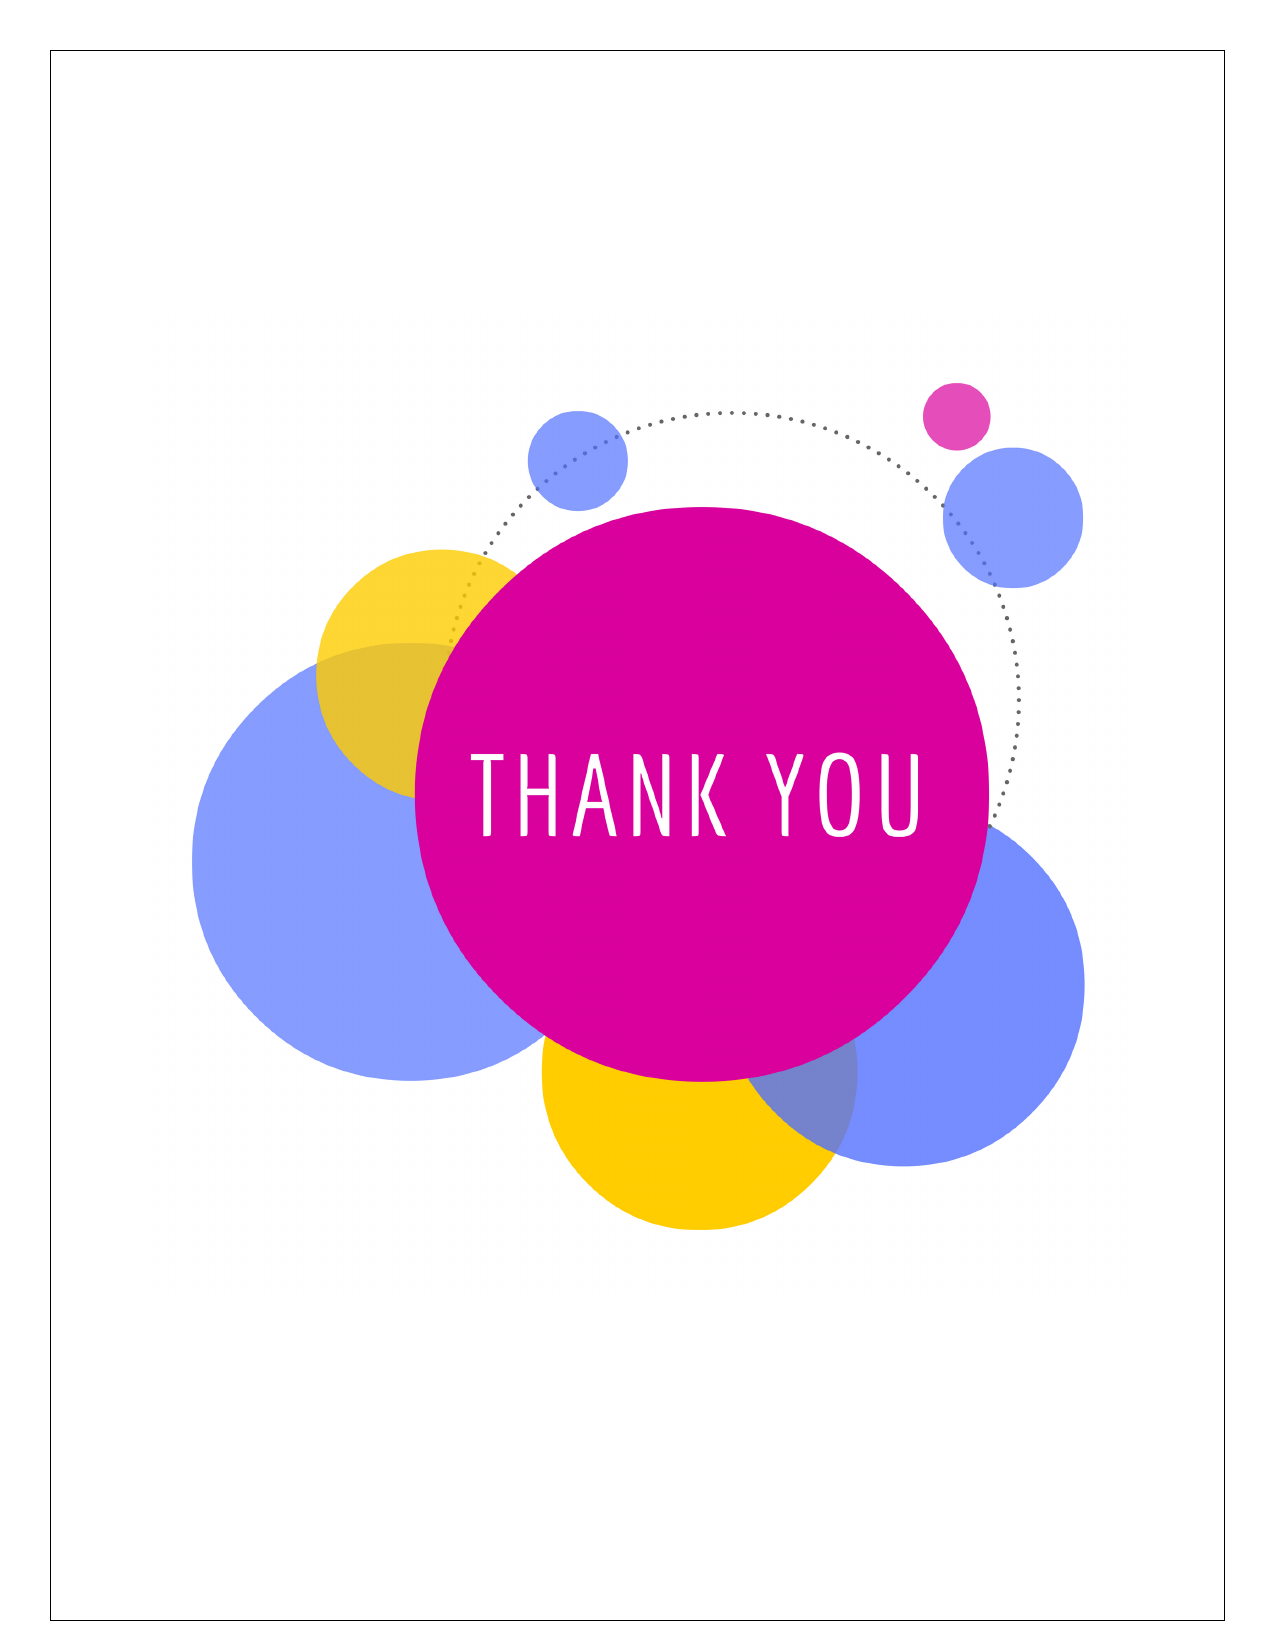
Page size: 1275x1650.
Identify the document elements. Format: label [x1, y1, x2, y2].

picture [142, 312, 1133, 1303]
